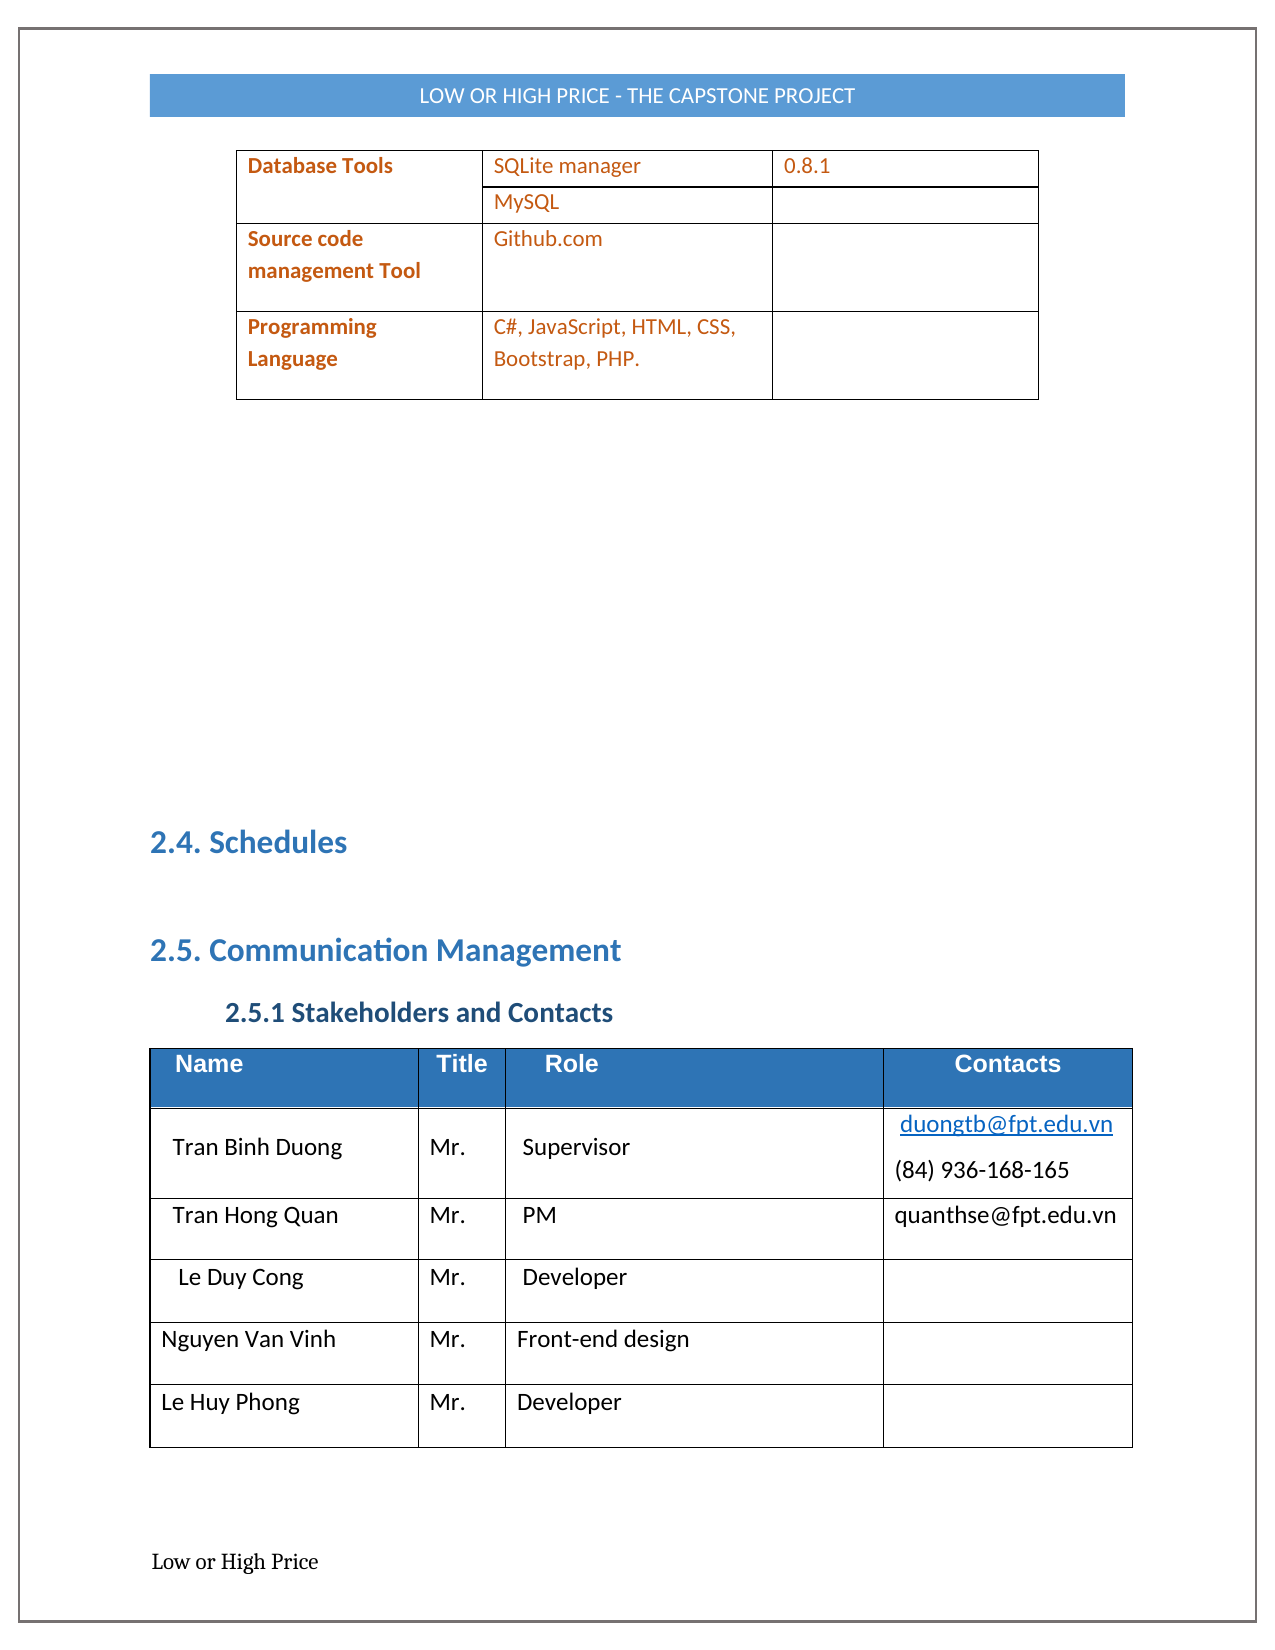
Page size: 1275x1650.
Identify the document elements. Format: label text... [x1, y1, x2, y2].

table_header Title [419, 1049, 505, 1107]
table_cell [884, 1385, 1132, 1447]
table_cell Developer [506, 1260, 883, 1322]
table_cell Programming Language [237, 312, 482, 399]
table_cell MySQL [483, 188, 772, 223]
table_header Role [506, 1049, 883, 1107]
subtitle 2.5. Communication Management [150, 929, 1125, 970]
subtitle 2.5.1 Stakeholders and Contacts [150, 994, 1125, 1030]
table_cell [884, 1323, 1132, 1384]
table_cell Developer [506, 1385, 883, 1447]
table_header Name [151, 1049, 418, 1107]
table_cell duongtb@fpt.edu.vn (84) 936-168-165 [884, 1109, 1132, 1198]
table_cell Nguyen Van Vinh [151, 1323, 418, 1384]
table_cell Github.com [483, 224, 772, 311]
table_cell [884, 1260, 1132, 1322]
table_cell Le Huy Phong [151, 1385, 418, 1447]
table_cell Mr. [419, 1385, 505, 1447]
table_cell [773, 188, 1038, 223]
table_cell Mr. [419, 1199, 505, 1259]
table_cell Le Duy Cong [151, 1260, 418, 1322]
table_cell C#, JavaScript, HTML, CSS, Bootstrap, PHP. [483, 312, 772, 399]
table_cell PM [506, 1199, 883, 1259]
table_cell quanthse@fpt.edu.vn [884, 1199, 1132, 1259]
table_cell Tran Hong Quan [151, 1199, 418, 1259]
table_cell Mr. [419, 1323, 505, 1384]
table_cell Supervisor [506, 1109, 883, 1198]
table_header Contacts [884, 1049, 1132, 1107]
table_cell SQLite manager [483, 151, 772, 186]
table_cell Source code management Tool [237, 224, 482, 311]
table_cell [773, 312, 1038, 399]
table_cell Tran Binh Duong [151, 1109, 418, 1198]
table_cell Mr. [419, 1260, 505, 1322]
subtitle 2.4. Schedules [150, 821, 1125, 862]
table_cell Front-end design [506, 1323, 883, 1384]
table_cell 0.8.1 [773, 151, 1038, 186]
table_cell [773, 224, 1038, 311]
table_cell Mr. [419, 1109, 505, 1198]
table_cell Database Tools [237, 151, 482, 223]
